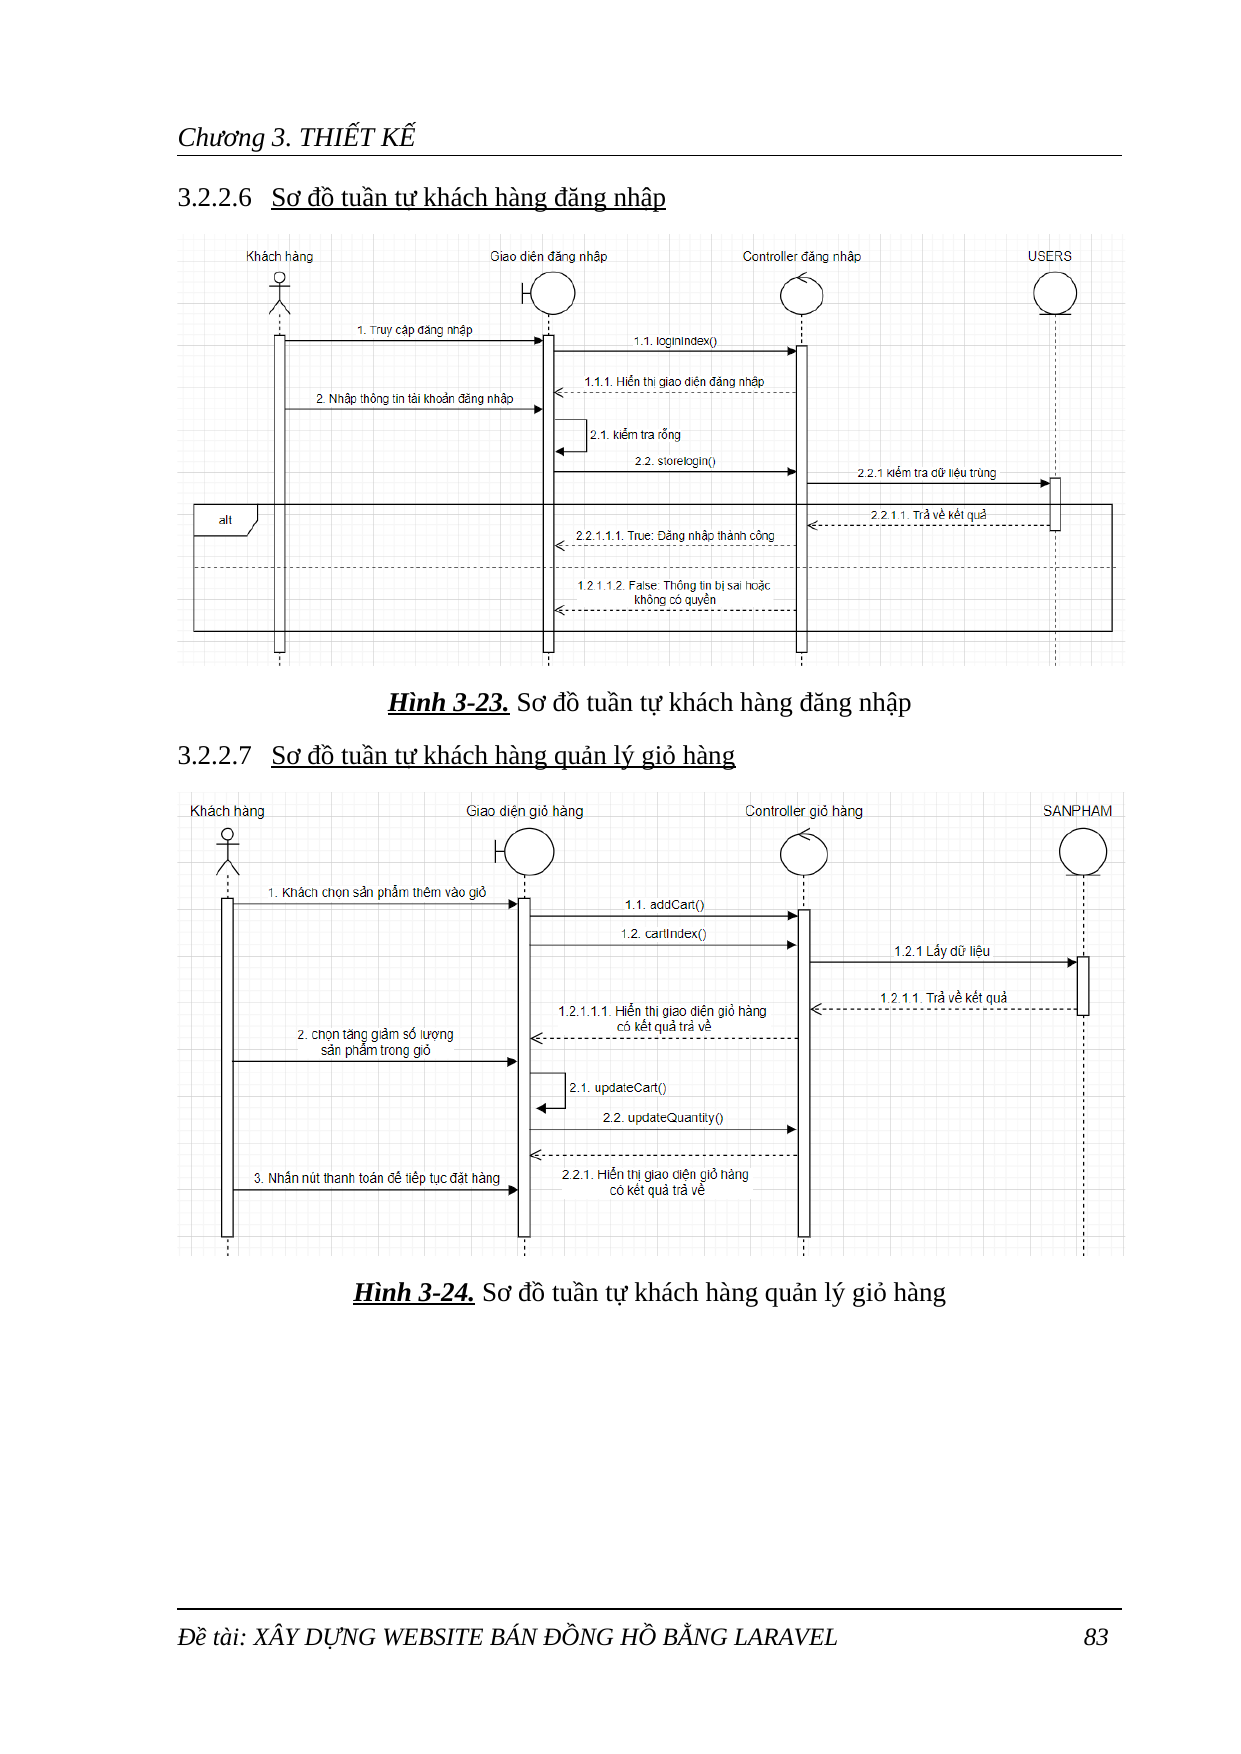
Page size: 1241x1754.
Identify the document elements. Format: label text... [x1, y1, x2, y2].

subtitle Sơ đồ tuần tự khách hàng đăng nhập [177, 181, 1122, 212]
picture [177, 234, 1126, 666]
subtitle Sơ đồ tuần tự khách hàng quản lý giỏ hàng [177, 739, 1122, 770]
text Hình 3-23. Sơ đồ tuần tự khách hàng đăng nhập [177, 686, 1122, 717]
picture [177, 792, 1126, 1256]
text Hình 3-24. Sơ đồ tuần tự khách hàng quản lý giỏ hàng [177, 1276, 1122, 1307]
